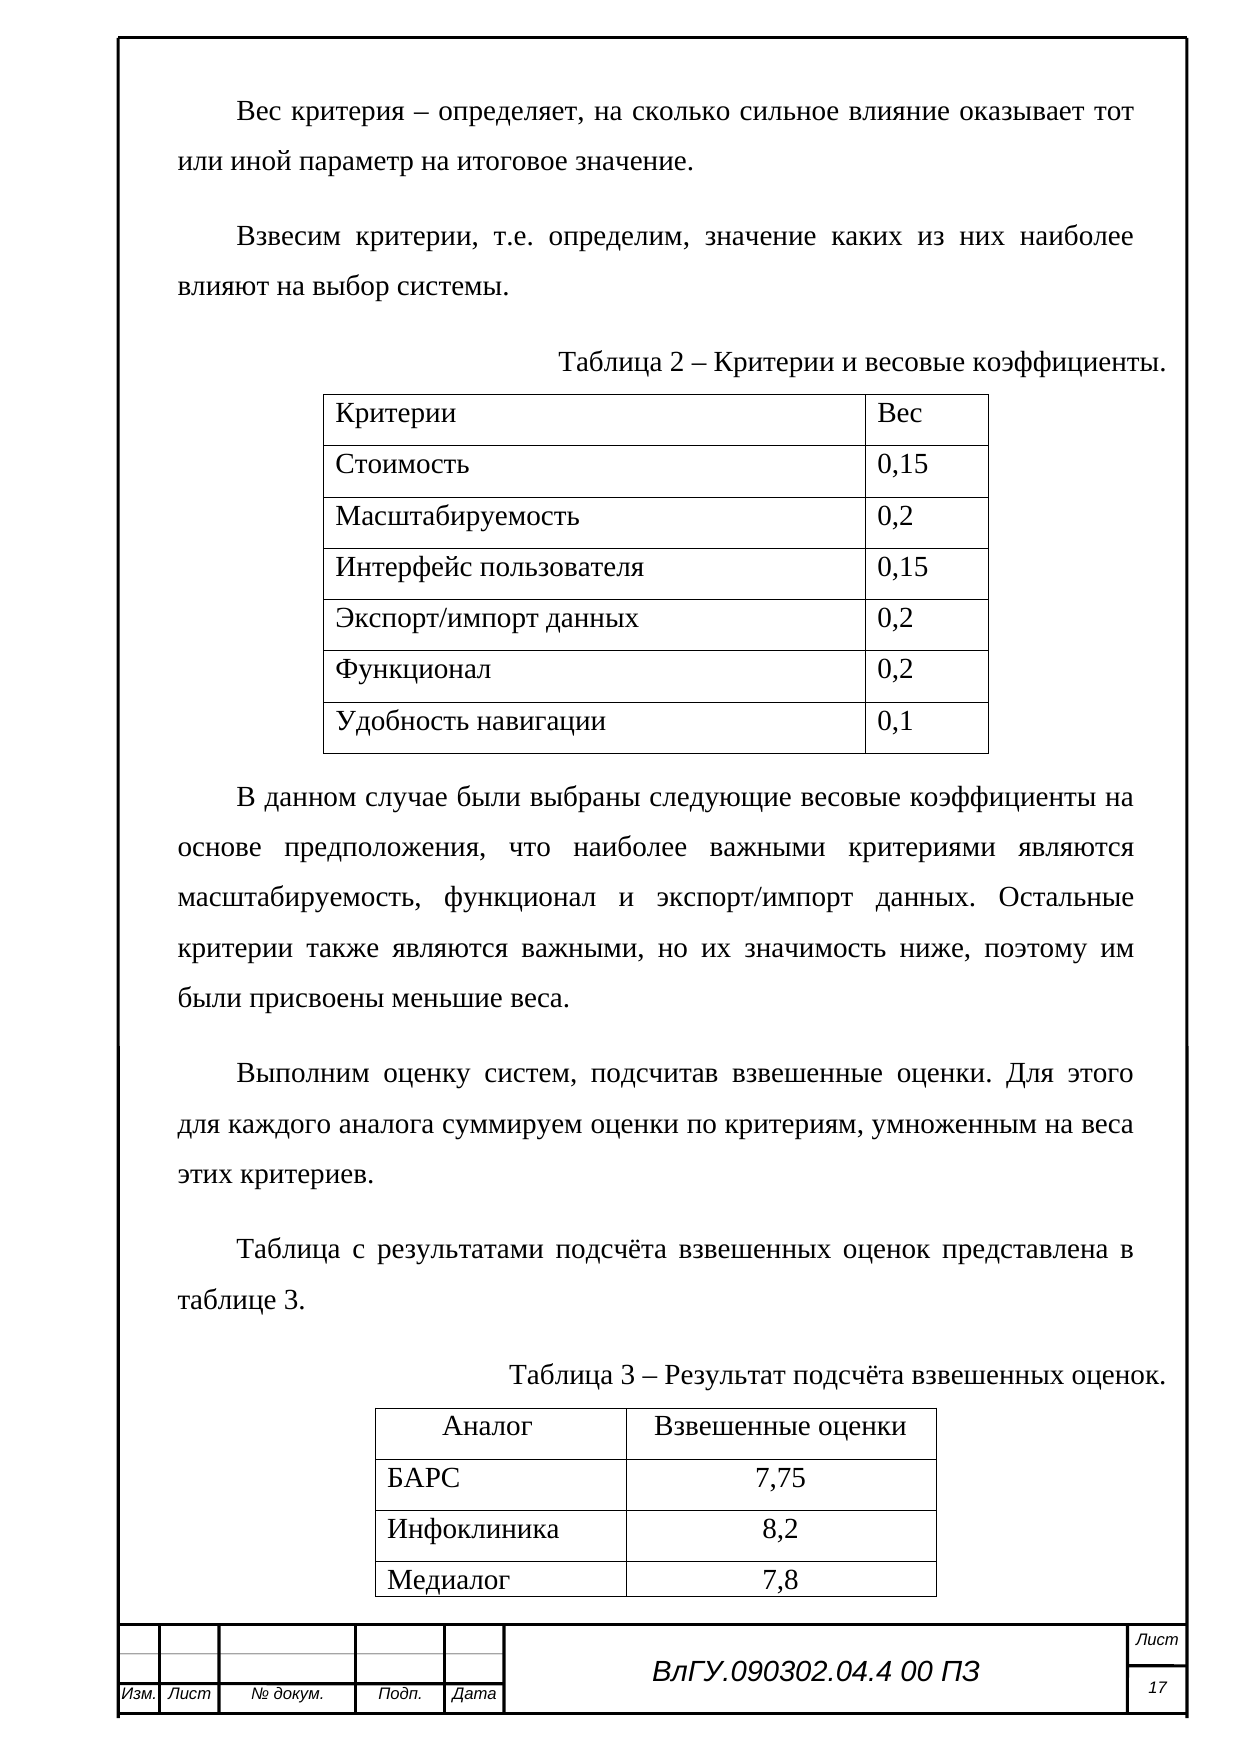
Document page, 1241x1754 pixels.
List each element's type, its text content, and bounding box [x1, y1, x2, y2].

text Взвесим критерии, т.е. определим, значение каких из них наиболее влияют на выбор системы. [177, 218, 1135, 302]
table_cell БАРС [376, 1460, 626, 1510]
table_cell 0,1 [866, 703, 988, 753]
table_cell Функционал [324, 651, 865, 702]
table_cell Инфоклиника [376, 1511, 626, 1561]
table_cell Удобность навигации [324, 703, 865, 753]
table_cell Масштабируемость [324, 498, 865, 548]
table_header Критерии [324, 395, 865, 445]
table_cell 8,2 [627, 1511, 936, 1561]
table_cell Стоимость [324, 446, 865, 497]
text В данном случае были выбраны следующие весовые коэффициенты на основе предположения, что наиболее важными критериями являются масштабируемость, функционал и экспорт/импорт данных. Остальные критерии также являются важными, но их значимость ниже, поэтому им были присвоены меньшие веса. [177, 779, 1135, 1014]
text Выполним оценку систем, подсчитав взвешенные оценки. Для этого для каждого аналога суммируем оценки по критериям, умноженным на веса этих критериев. [177, 1056, 1135, 1190]
table_header Вес [866, 395, 988, 445]
table_cell 0,15 [866, 549, 988, 599]
table_cell 7,75 [627, 1460, 936, 1510]
text Таблица с результатами подсчёта взвешенных оценок представлена в таблице 3. [177, 1231, 1135, 1315]
text Таблица 2 – Критерии и весовые коэффициенты. [133, 344, 1167, 377]
table_cell Экспорт/импорт данных [324, 600, 865, 650]
text Вес критерия – определяет, на сколько сильное влияние оказывает тот или иной параметр на итоговое значение. [177, 93, 1135, 176]
table_cell 0,2 [866, 498, 988, 548]
text Таблица 3 – Результат подсчёта взвешенных оценок. [133, 1357, 1167, 1391]
table_header Взвешенные оценки [627, 1409, 936, 1459]
table_cell Медиалог [376, 1562, 626, 1596]
table_cell 0,2 [866, 600, 988, 650]
table_header Аналог [376, 1409, 626, 1459]
table_cell 0,15 [866, 446, 988, 497]
table_cell 7,8 [627, 1562, 936, 1596]
table_cell 0,2 [866, 651, 988, 702]
table_cell Интерфейс пользователя [324, 549, 865, 599]
